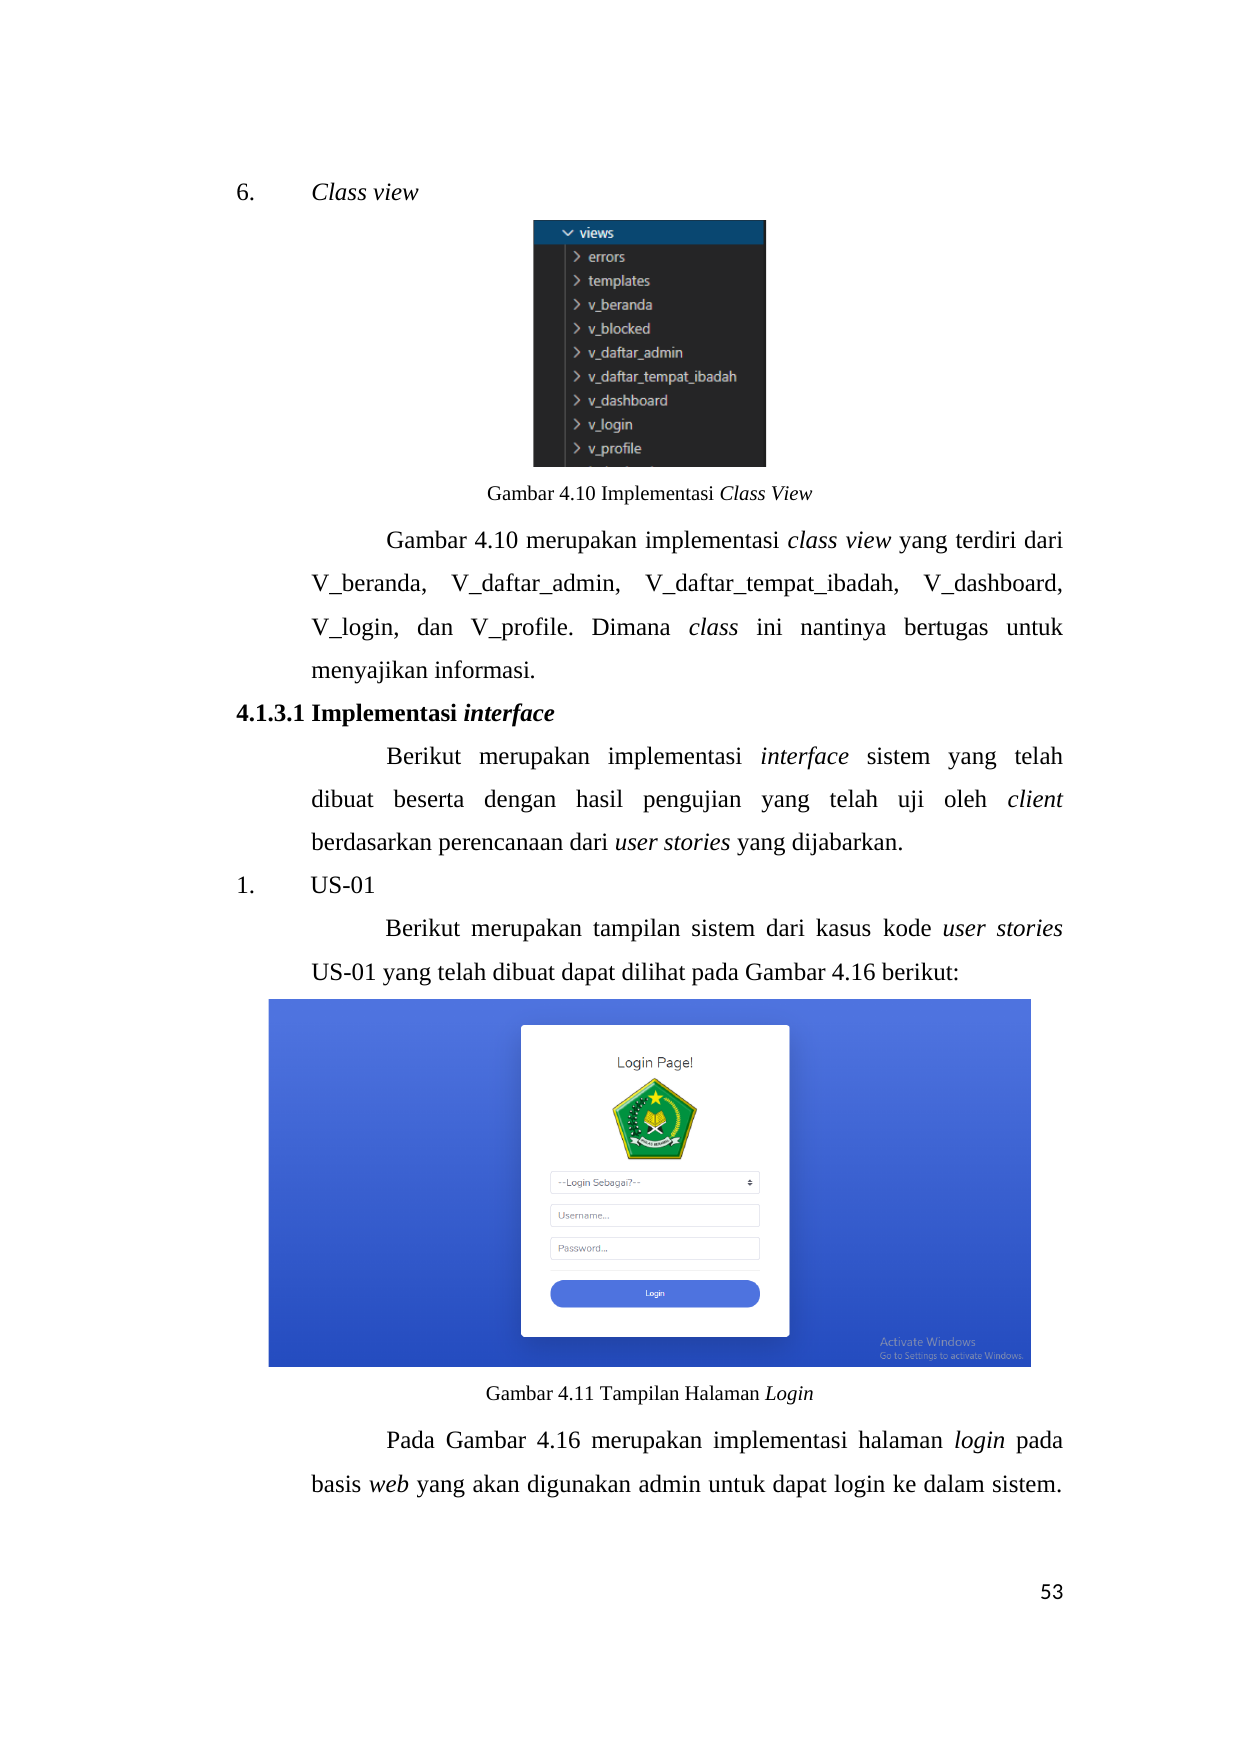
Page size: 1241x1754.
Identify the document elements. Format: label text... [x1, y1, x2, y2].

list Implementasi interface [236, 698, 1063, 727]
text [311, 1426, 1063, 1497]
list Class view [236, 177, 1063, 206]
text Berikut merupakan implementasi interface sistem yang telah dibuat beserta dengan hasil pengujian yang telah uji oleh client berdasarkan perencanaan dari user stories yang dijabarkan. [311, 741, 1063, 856]
picture [533, 220, 767, 467]
picture [268, 999, 1031, 1367]
list US-01 [236, 870, 1063, 899]
text Berikut merupakan tampilan sistem dari kasus kode user stories US-01 yang telah dibuat dapat dilihat pada Gambar 4.16 berikut: [311, 913, 1063, 985]
text Gambar 4.10 merupakan implementasi class view yang terdiri dari V_beranda, V_daftar_admin, V_daftar_tempat_ibadah, V_dashboard, V_login, dan V_profile. Dimana class ini nantinya bertugas untuk menyajikan informasi. [311, 525, 1063, 683]
